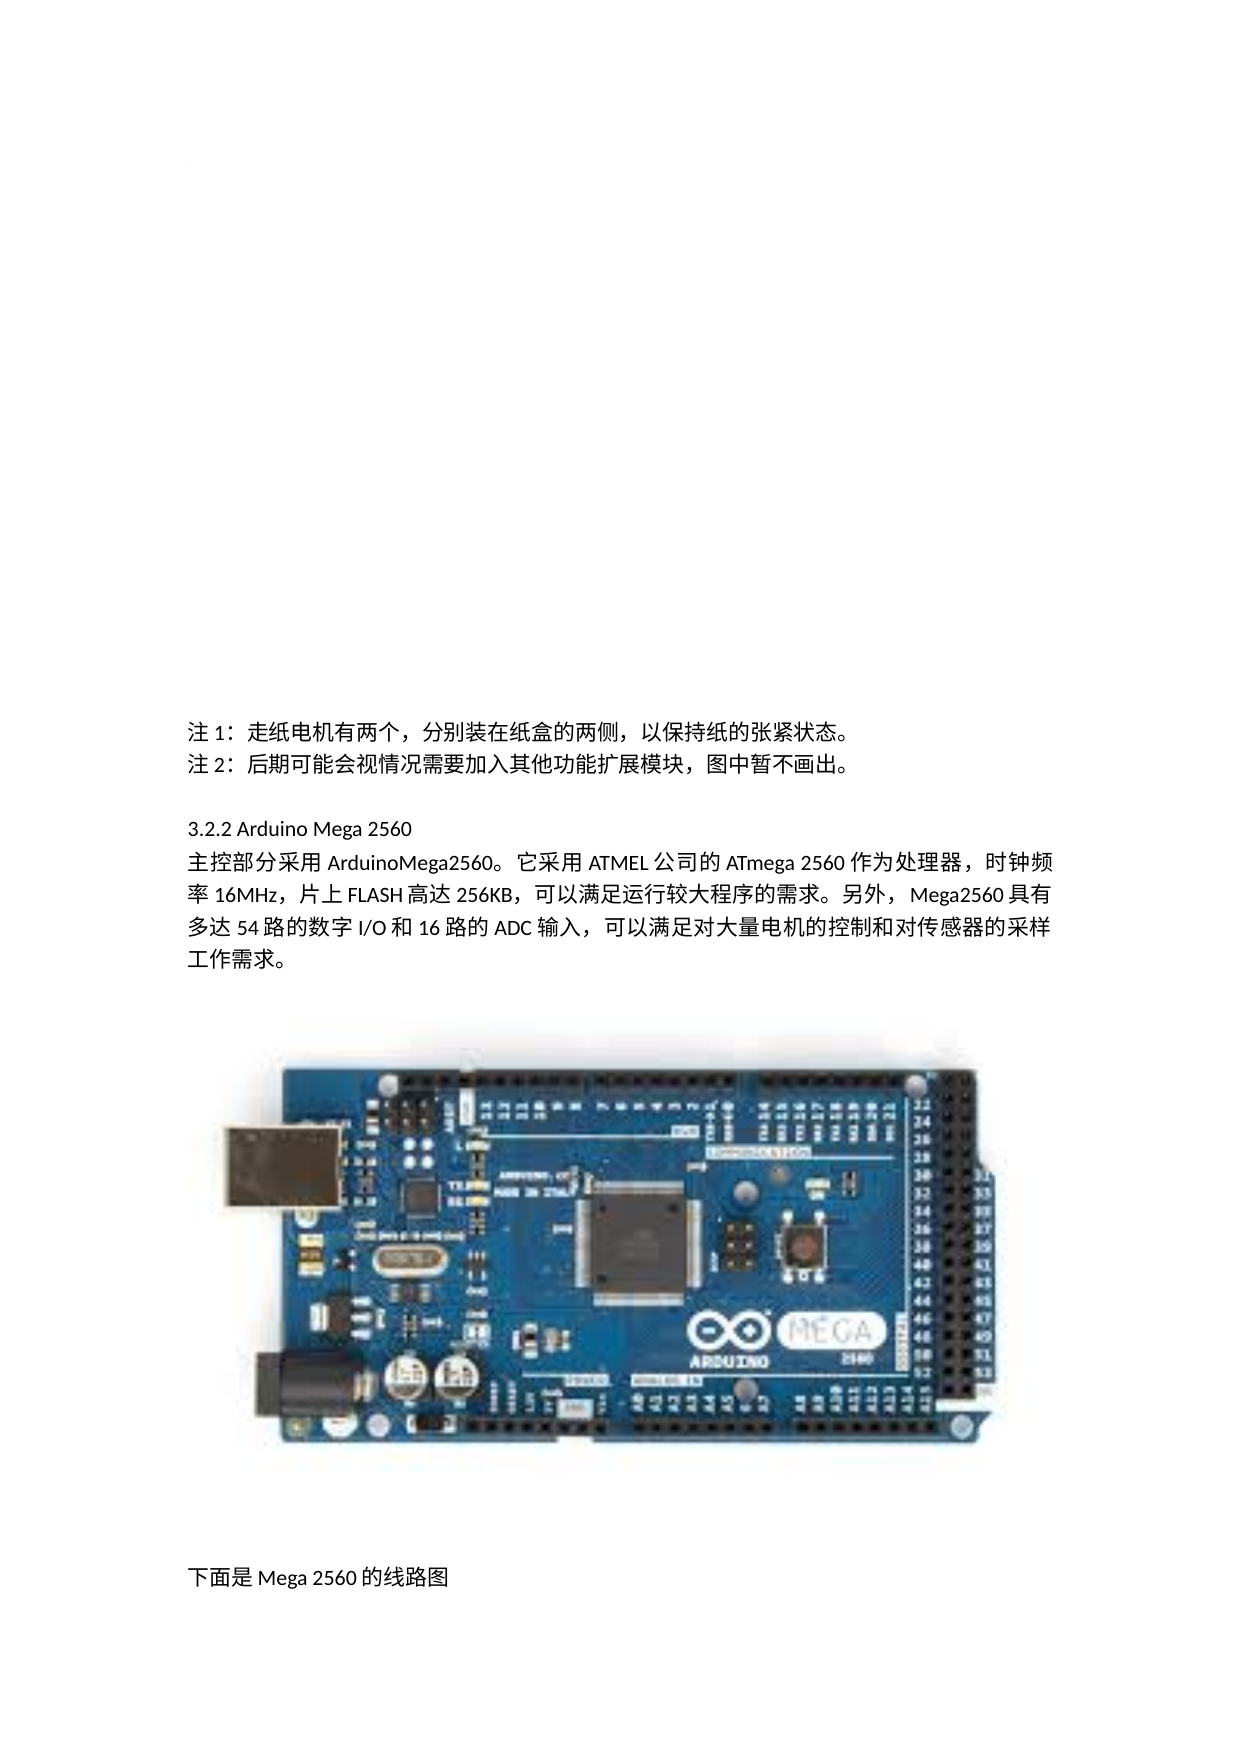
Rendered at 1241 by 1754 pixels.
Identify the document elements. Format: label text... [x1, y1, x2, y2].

picture [187, 974, 1049, 1540]
text 注1：走纸电机有两个，分别装在纸盒的两侧，以保持纸的张紧状态。 [187, 714, 1053, 747]
text 主控部分采用ArduinoMega2560。它采用ATMEL公司的ATmega 2560作为处理器，时钟频率16MHz，片上FLASH高达256KB，可以满足运行较大程序的需求。另外，Mega2560具有多达54路的数字I/O和16路的ADC输入，可以满足对大量电机的控制和对传感器的采样工作需求。 [187, 844, 1053, 974]
text 注2：后期可能会视情况需要加入其他功能扩展模块，图中暂不画出。 [187, 747, 1053, 779]
text 3.2.2 Arduino Mega 2560 [187, 812, 1053, 844]
text 下面是Mega 2560的线路图 [187, 1559, 1053, 1592]
